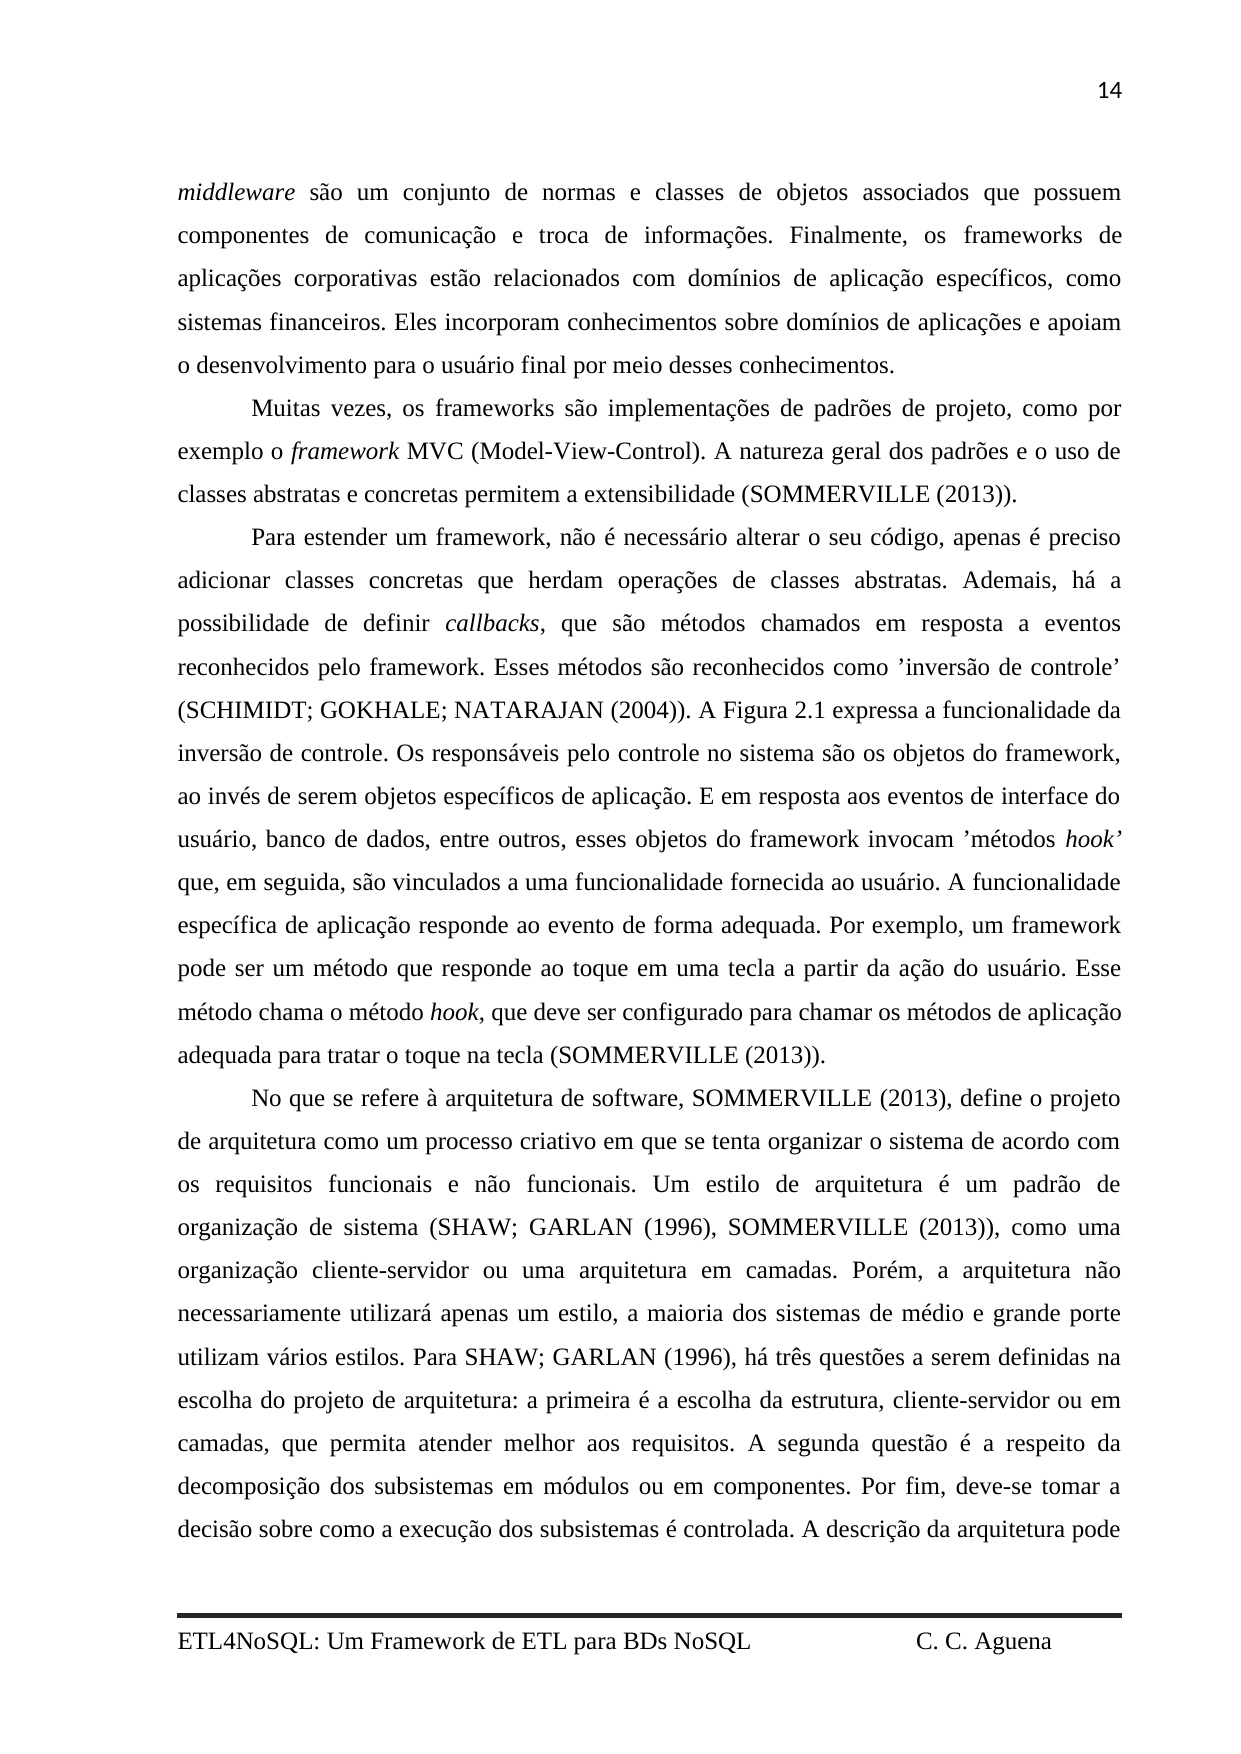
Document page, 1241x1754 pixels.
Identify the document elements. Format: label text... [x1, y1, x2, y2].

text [177, 177, 1122, 378]
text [177, 1083, 1122, 1543]
text Para estender um framework, não é necessário alterar o seu código, apenas é preciso adicionar classes concretas que herdam operações de classes abstratas. Ademais, há a possibilidade de definir callbacks, que são métodos chamados em resposta a eventos reconhecidos pelo framework. Esses métodos são reconhecidos como ’inversão de controle’ (SCHIMIDT; GOKHALE; NATARAJAN (2004)). A Figura 2.1 expressa a funcionalidade da inversão de controle. Os responsáveis pelo controle no sistema são os objetos do framework, ao invés de serem objetos específicos de aplicação. E em resposta aos eventos de interface do usuário, banco de dados, entre outros, esses objetos do framework invocam ’métodos hook’ que, em seguida, são vinculados a uma funcionalidade fornecida ao usuário. A funcionalidade específica de aplicação responde ao evento de forma adequada. Por exemplo, um framework pode ser um método que responde ao toque em uma tecla a partir da ação do usuário. Esse método chama o método hook, que deve ser configurado para chamar os métodos de aplicação adequada para tratar o toque na tecla (SOMMERVILLE (2013)). [177, 522, 1122, 1068]
text Muitas vezes, os frameworks são implementações de padrões de projeto, como por exemplo o framework MVC (Model-View-Control). A natureza geral dos padrões e o uso de classes abstratas e concretas permitem a extensibilidade (SOMMERVILLE (2013)). [177, 393, 1122, 508]
